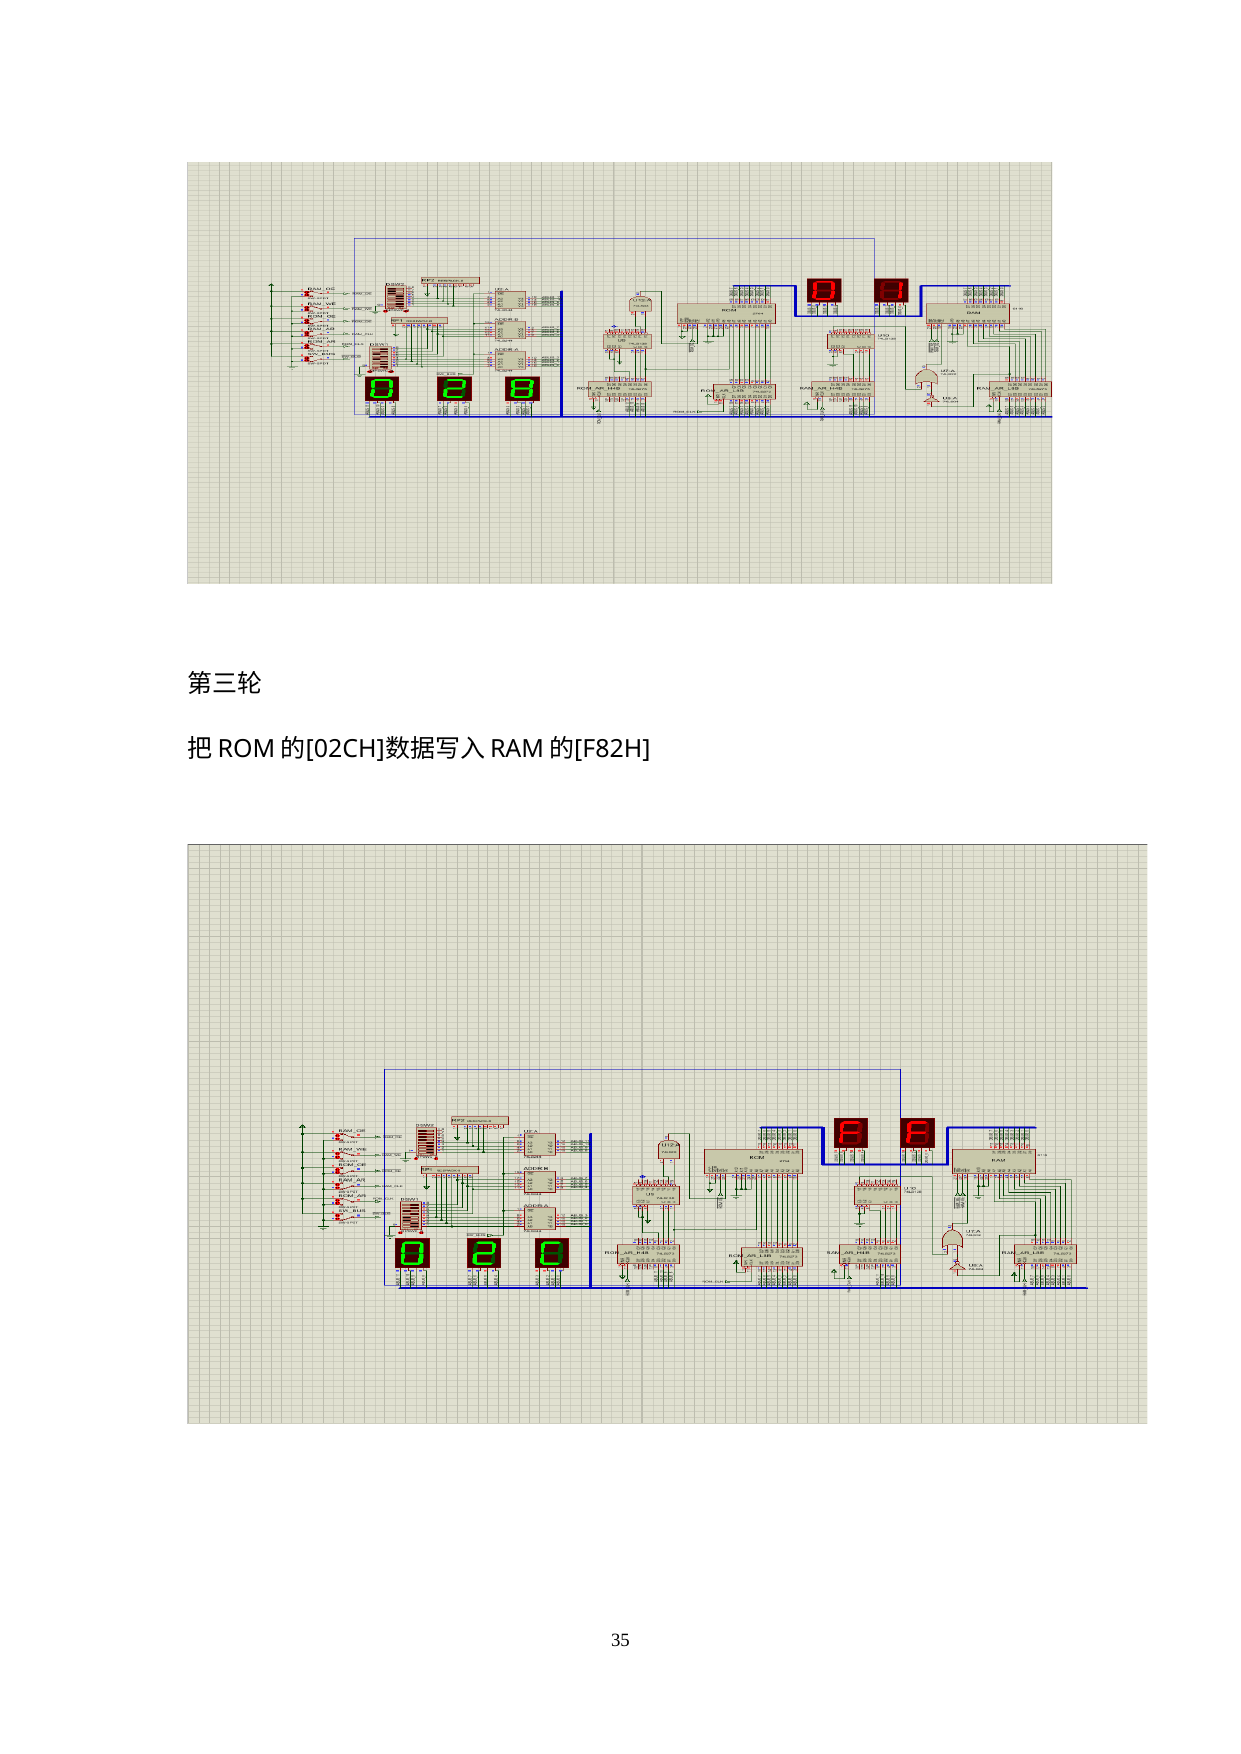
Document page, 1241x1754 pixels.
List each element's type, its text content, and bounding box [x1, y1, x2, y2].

list 把ROM的[02CH]数据写入RAM的[F82H] [187, 714, 1053, 779]
picture [187, 162, 1053, 584]
picture [187, 844, 1148, 1424]
text 第三轮 [187, 649, 1053, 714]
